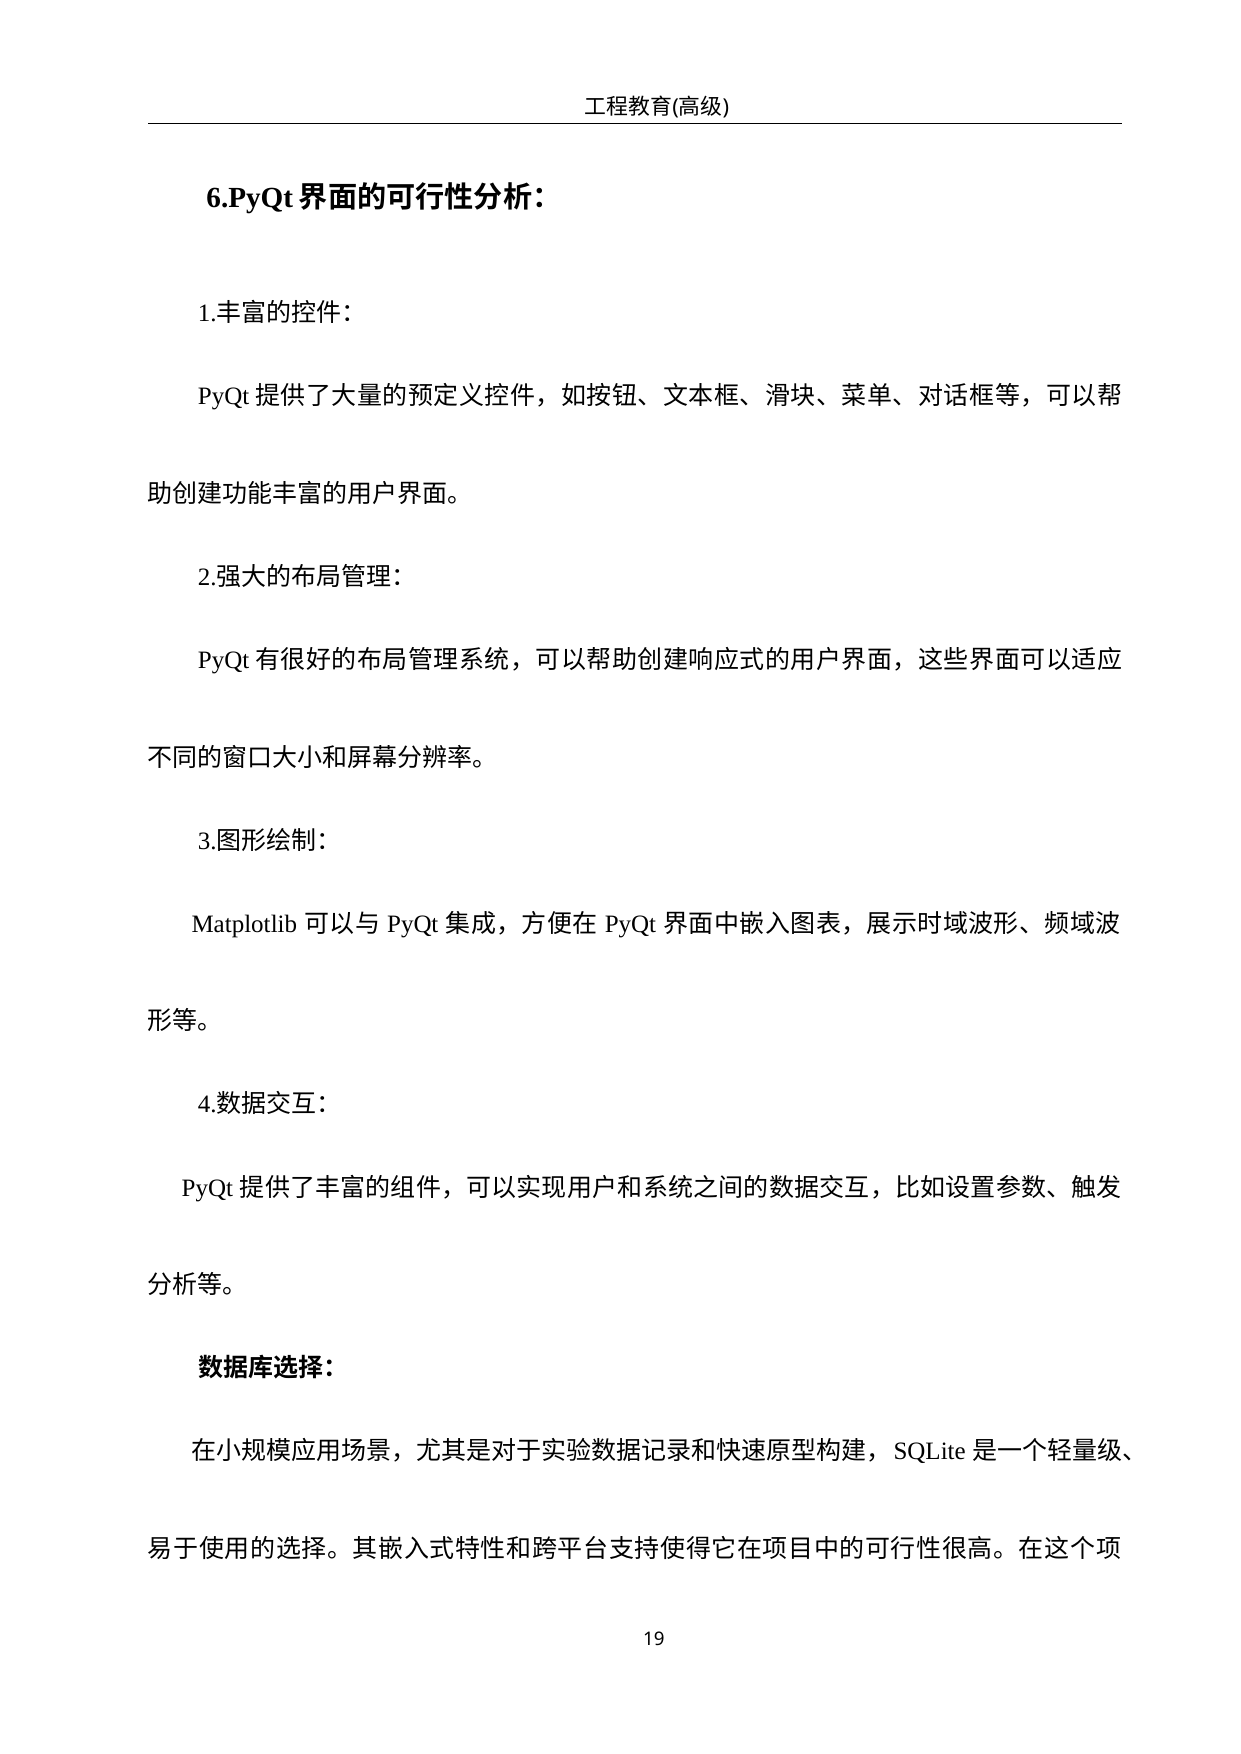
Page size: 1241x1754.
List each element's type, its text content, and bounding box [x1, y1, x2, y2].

subtitle 6.PyQt界面的可行性分析： [148, 162, 1122, 227]
text Matplotlib 可以与 PyQt 集成，方便在 PyQt 界面中嵌入图表，展示时域波形、频域波形等。 [148, 889, 1122, 1051]
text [148, 1416, 1122, 1579]
text 数据库选择： [148, 1333, 1122, 1398]
text 1.丰富的控件： [148, 278, 1122, 343]
text 3.图形绘制： [148, 806, 1122, 871]
text PyQt有很好的布局管理系统，可以帮助创建响应式的用户界面，这些界面可以适应不同的窗口大小和屏幕分辨率。 [148, 625, 1122, 788]
text 2.强大的布局管理： [148, 542, 1122, 607]
text 4.数据交互： [148, 1069, 1122, 1134]
text PyQt 提供了丰富的组件，可以实现用户和系统之间的数据交互，比如设置参数、触发分析等。 [148, 1153, 1122, 1315]
text PyQt提供了大量的预定义控件，如按钮、文本框、滑块、菜单、对话框等，可以帮助创建功能丰富的用户界面。 [148, 361, 1122, 524]
